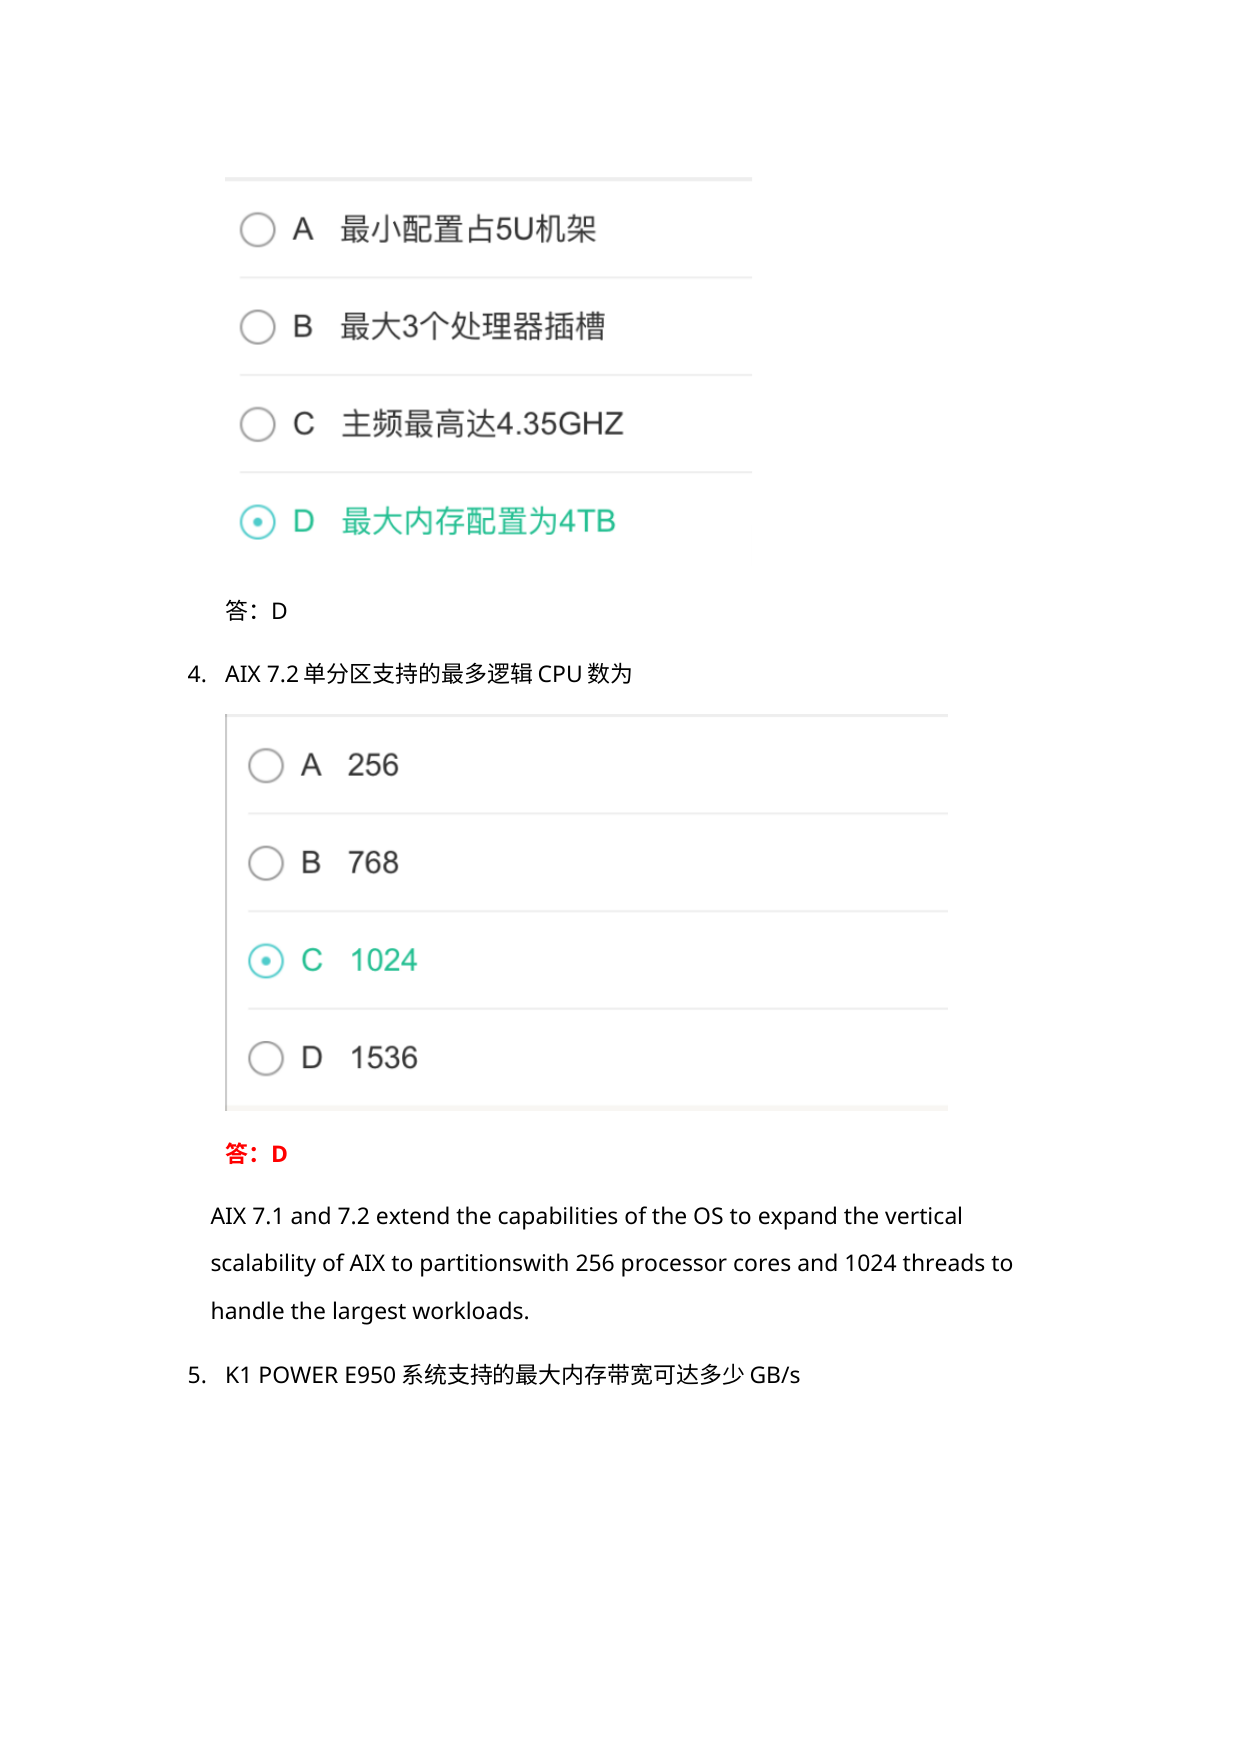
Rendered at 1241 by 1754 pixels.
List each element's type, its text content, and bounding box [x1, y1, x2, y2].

text AIX 7.1 and 7.2 extend the capabilities of the OS to expand the vertical scalability of AIX to partitionswith 256 processor cores and 1024 threads to handle the largest workloads. [210, 1193, 1053, 1332]
picture [225, 174, 753, 566]
list 答：D [225, 588, 1053, 632]
list AIX 7.2单分区支持的最多逻辑CPU数为 [187, 651, 1053, 695]
list K1 POWER E950系统支持的最大内存带宽可达多少GB/s [187, 1352, 1053, 1396]
list 答：D [225, 1130, 1053, 1174]
picture [225, 714, 948, 1111]
